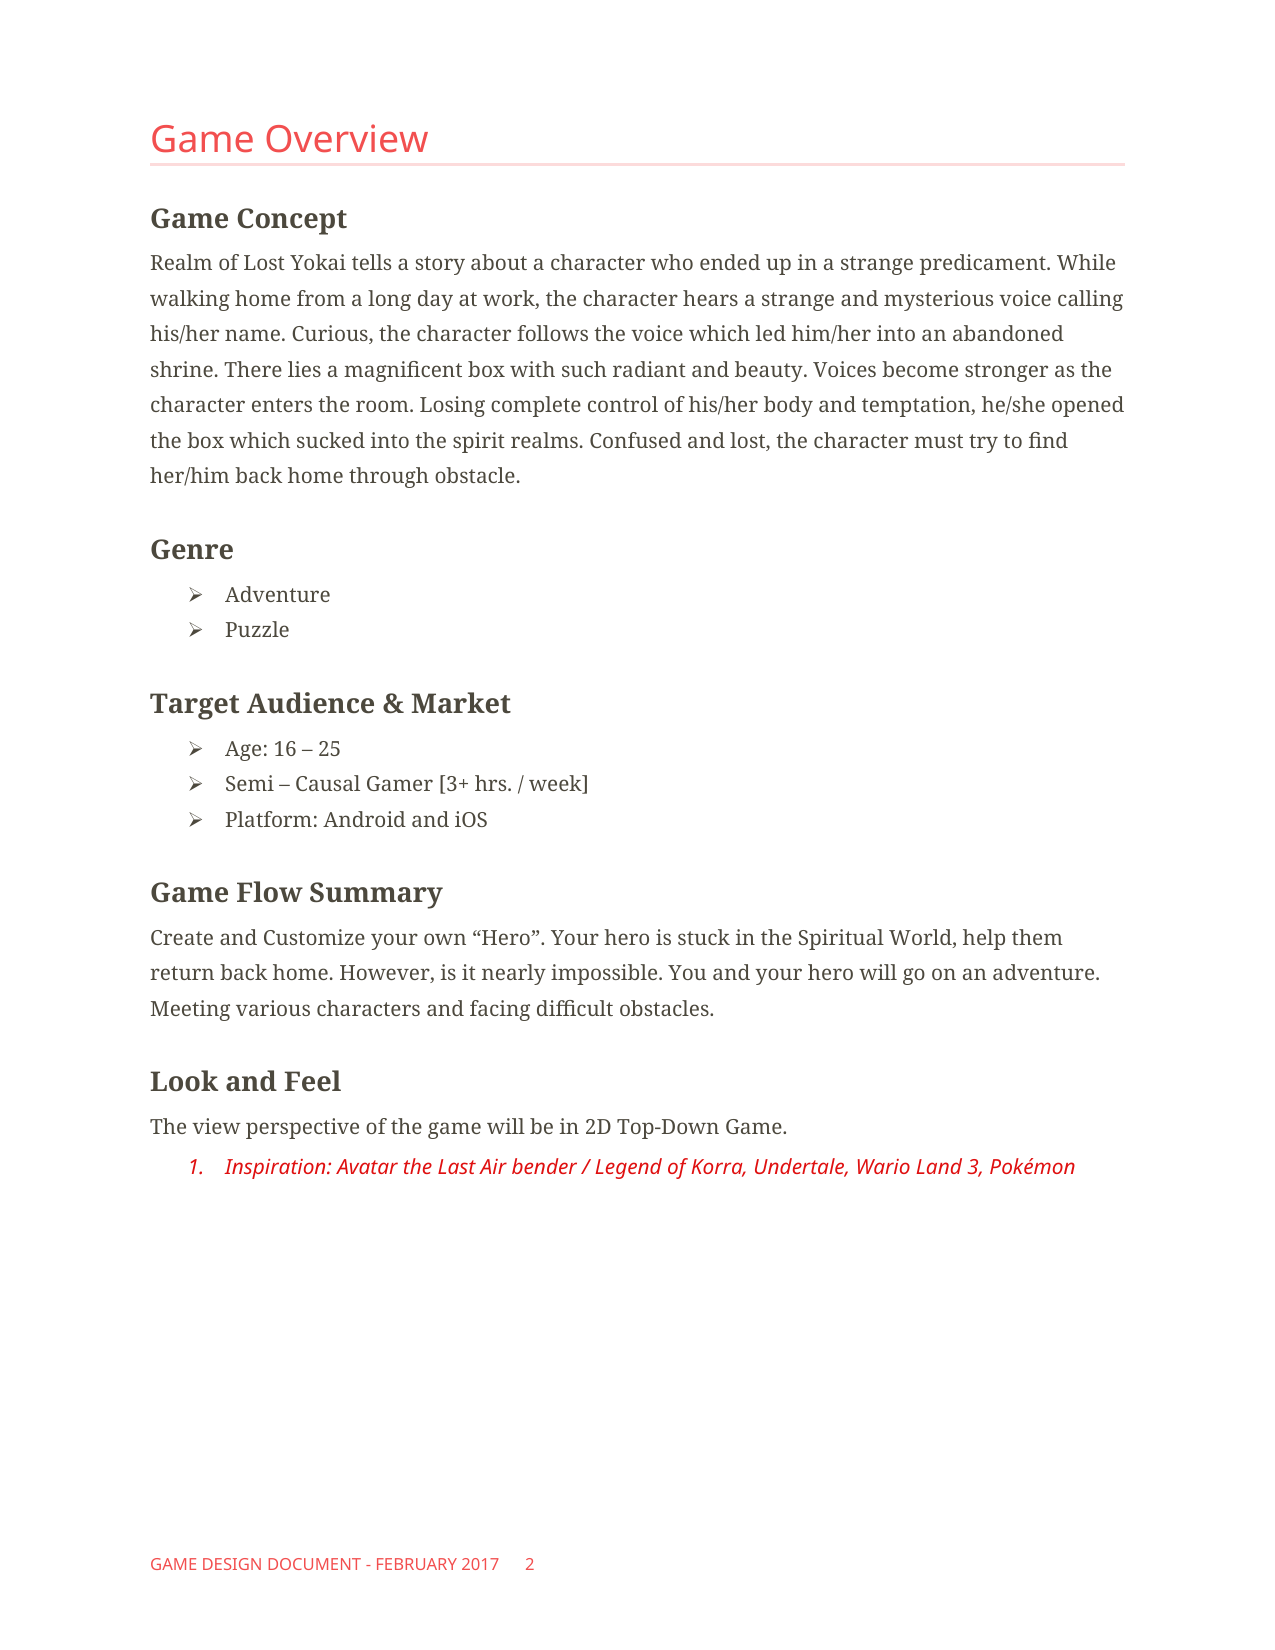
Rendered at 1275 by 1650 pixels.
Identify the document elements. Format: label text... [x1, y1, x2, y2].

subtitle Game Flow Summary [150, 873, 1125, 910]
subtitle Target Audience & Market [150, 684, 1125, 721]
subtitle Game Concept [150, 199, 1125, 236]
subtitle Inspiration: Avatar the Last Air bender / Legend of Korra, Undertale, Wario Land 3, Pokémon [187, 1152, 1125, 1180]
text The view perspective of the game will be in 2D Top-Down Game. [150, 1112, 1125, 1141]
list Puzzle [187, 615, 1125, 644]
list Semi – Causal Gamer [3+ hrs. / week] [187, 769, 1125, 798]
subtitle Look and Feel [150, 1063, 1125, 1100]
subtitle Genre [150, 531, 1125, 567]
list Adventure [187, 580, 1125, 608]
subtitle Game Overview [150, 112, 1125, 163]
list Age: 16 – 25 [187, 734, 1125, 762]
list Platform: Android and iOS [187, 805, 1125, 833]
text Create and Customize your own “Hero”. Your hero is stuck in the Spiritual World, help them return back home. However, is it nearly impossible. You and your hero will go on an adventure. Meeting various characters and facing difficult obstacles. [150, 923, 1125, 1022]
